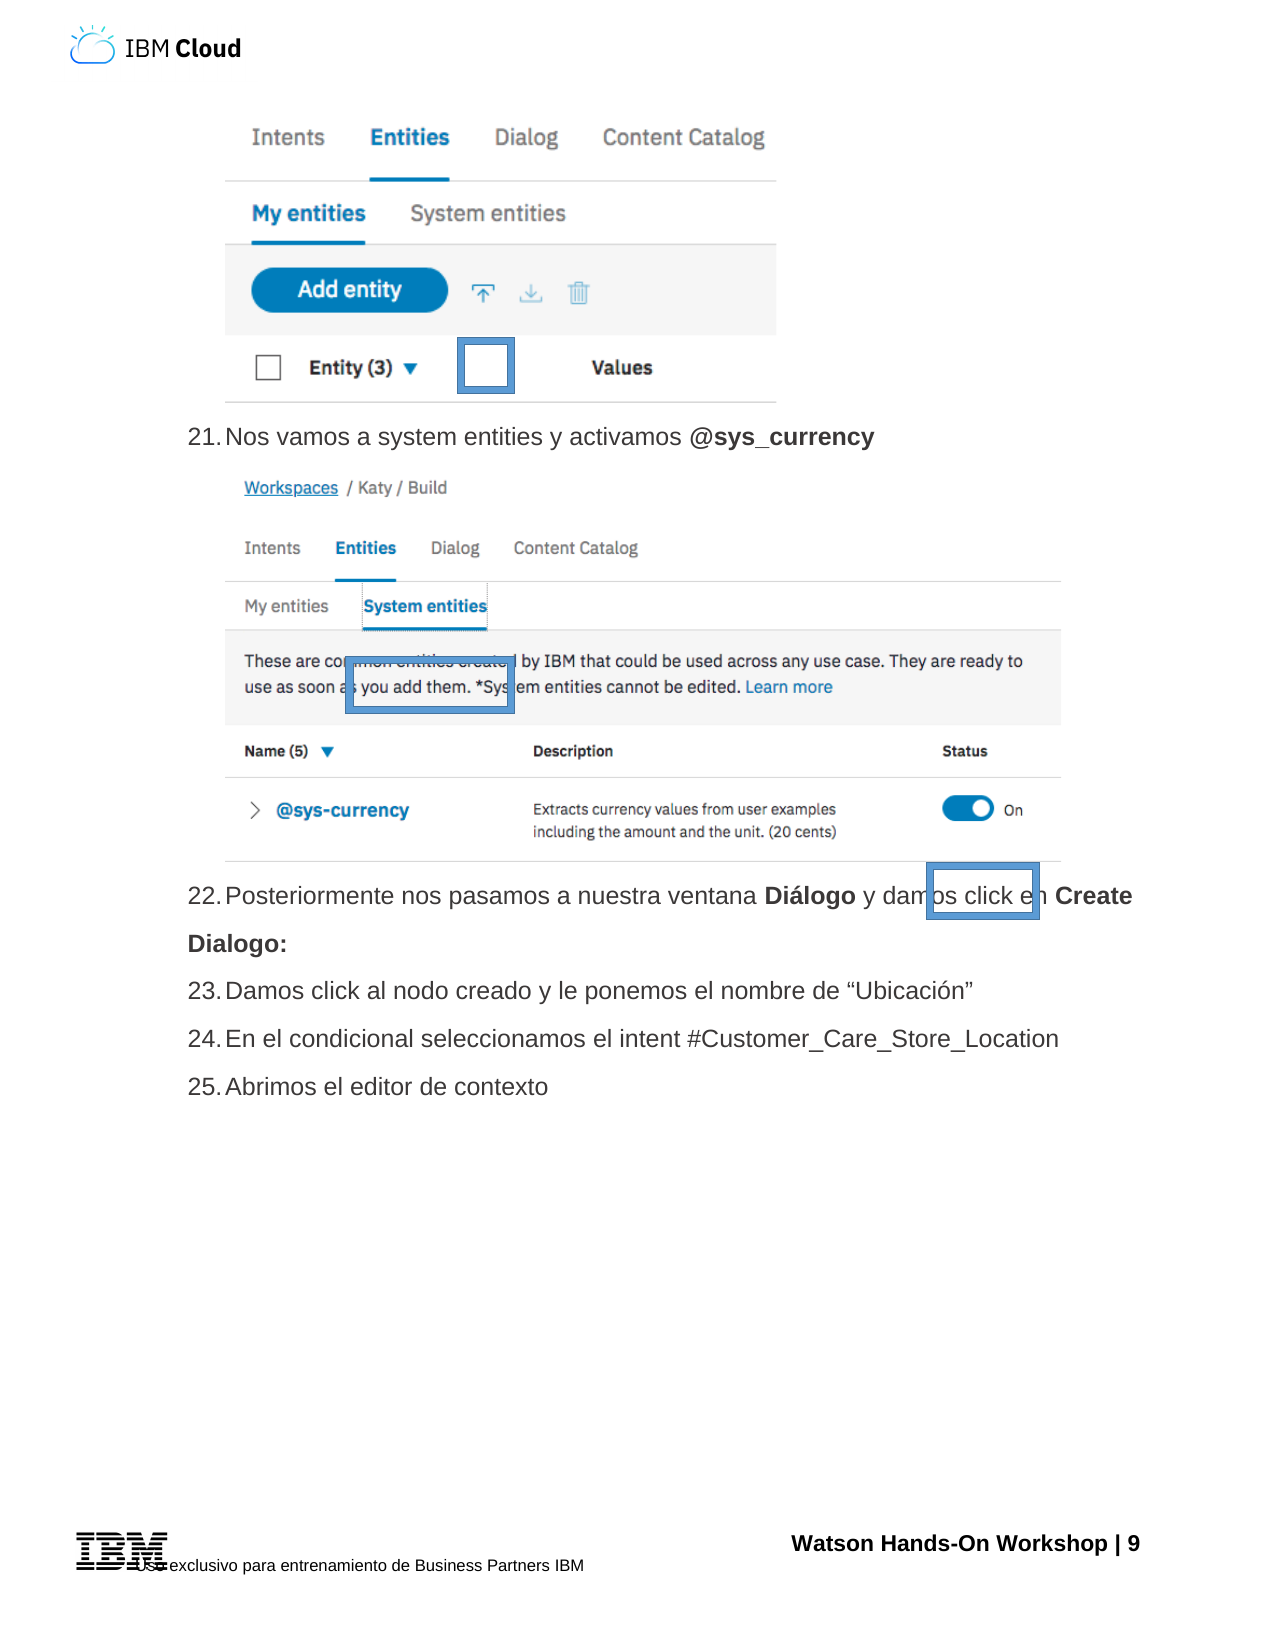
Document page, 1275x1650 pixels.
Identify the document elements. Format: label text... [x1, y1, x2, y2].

picture [225, 469, 1062, 862]
list Dialogo: [187, 929, 1140, 957]
picture [225, 103, 777, 403]
list Nos vamos a system entities y activamos @sys_currency [187, 422, 1140, 450]
list Abrimos el editor de contexto [187, 1072, 1140, 1101]
list Damos click al nodo creado y le ponemos el nombre de “Ubicación” [187, 976, 1140, 1005]
picture [51, 25, 259, 82]
list En el condicional seleccionamos el intent #Customer_Care_Store_Location [187, 1024, 1140, 1053]
picture [75, 1531, 170, 1572]
list Posteriormente nos pasamos a nuestra ventana Diálogo y damos click en Create [187, 881, 926, 910]
